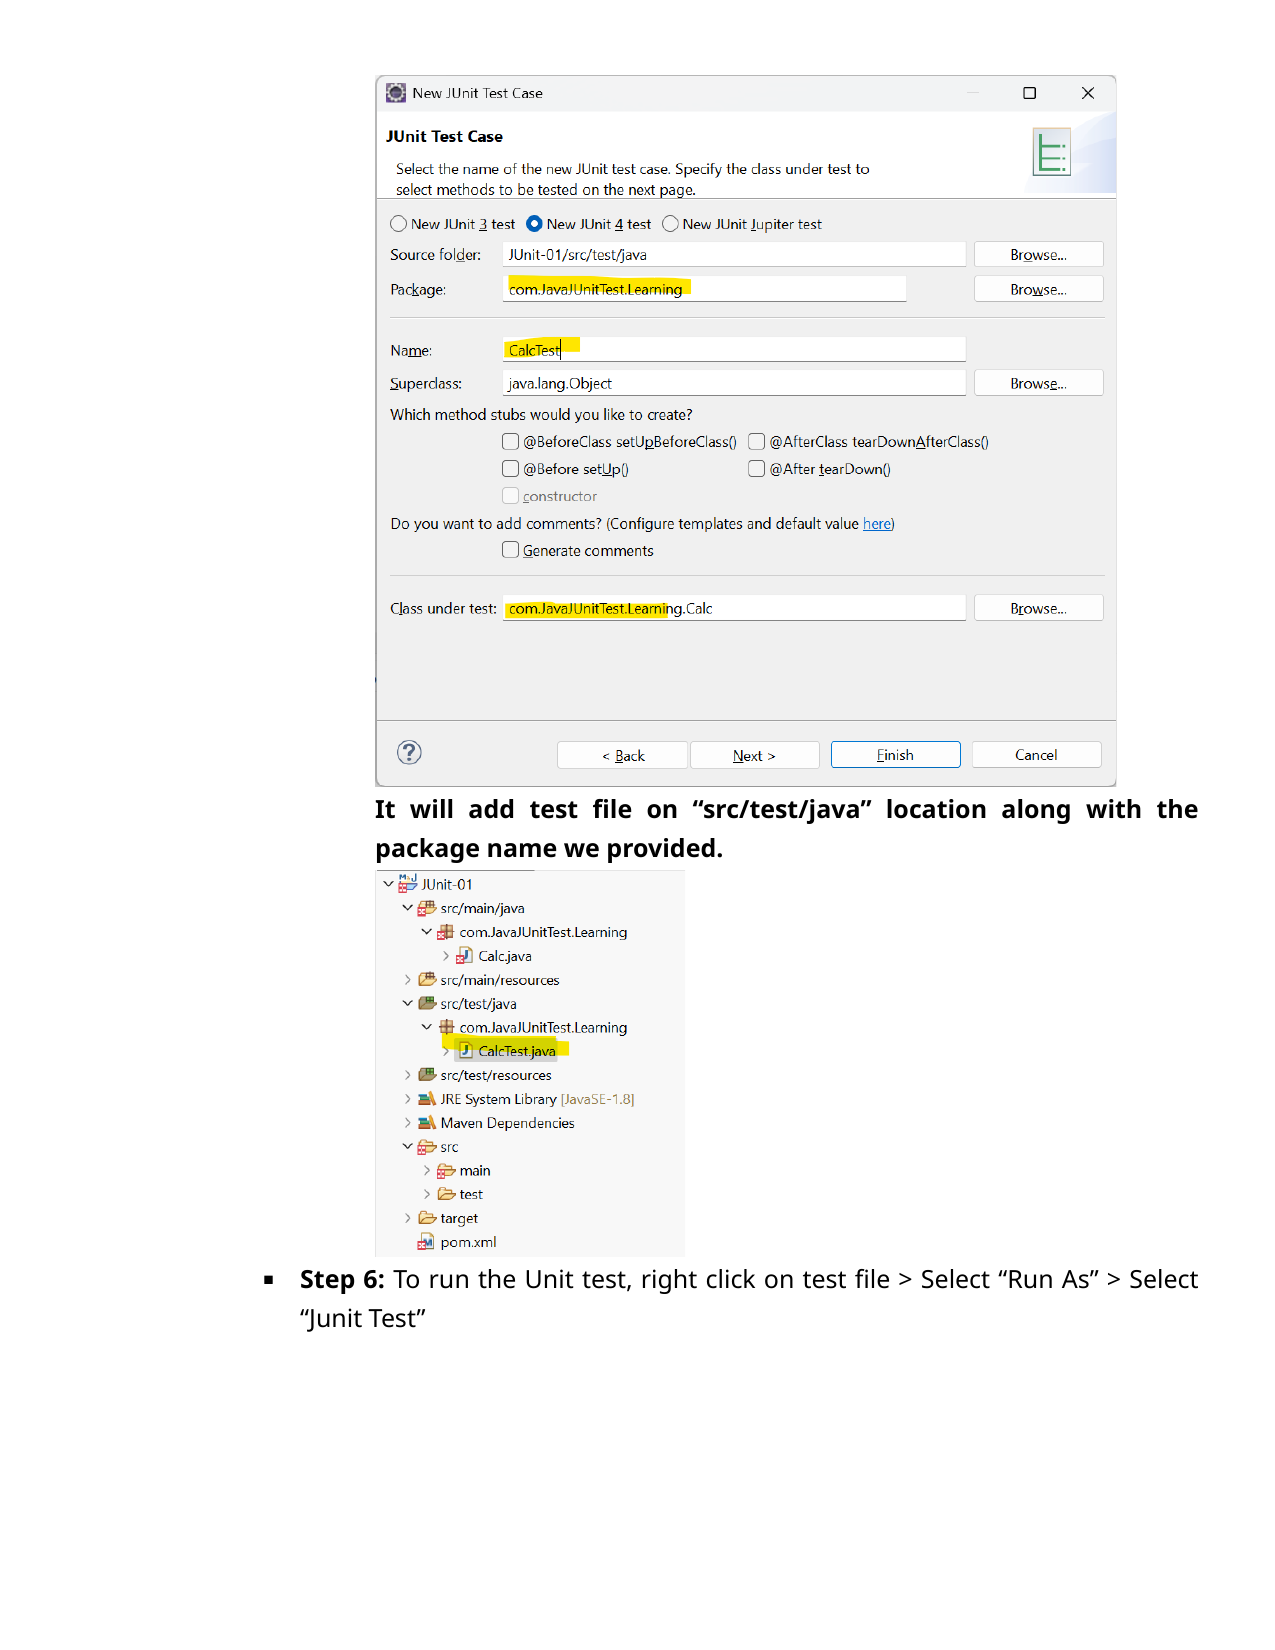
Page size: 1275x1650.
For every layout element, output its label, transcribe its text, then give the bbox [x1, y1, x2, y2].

picture [375, 870, 686, 1257]
picture [375, 75, 1117, 787]
list Step 6: To run the Unit test, right click on test file > Select “Run As” > Select “Junit Test” [262, 1262, 1200, 1335]
list It will add test file on “src/test/java” location along with the package name we provided. [375, 792, 1200, 865]
